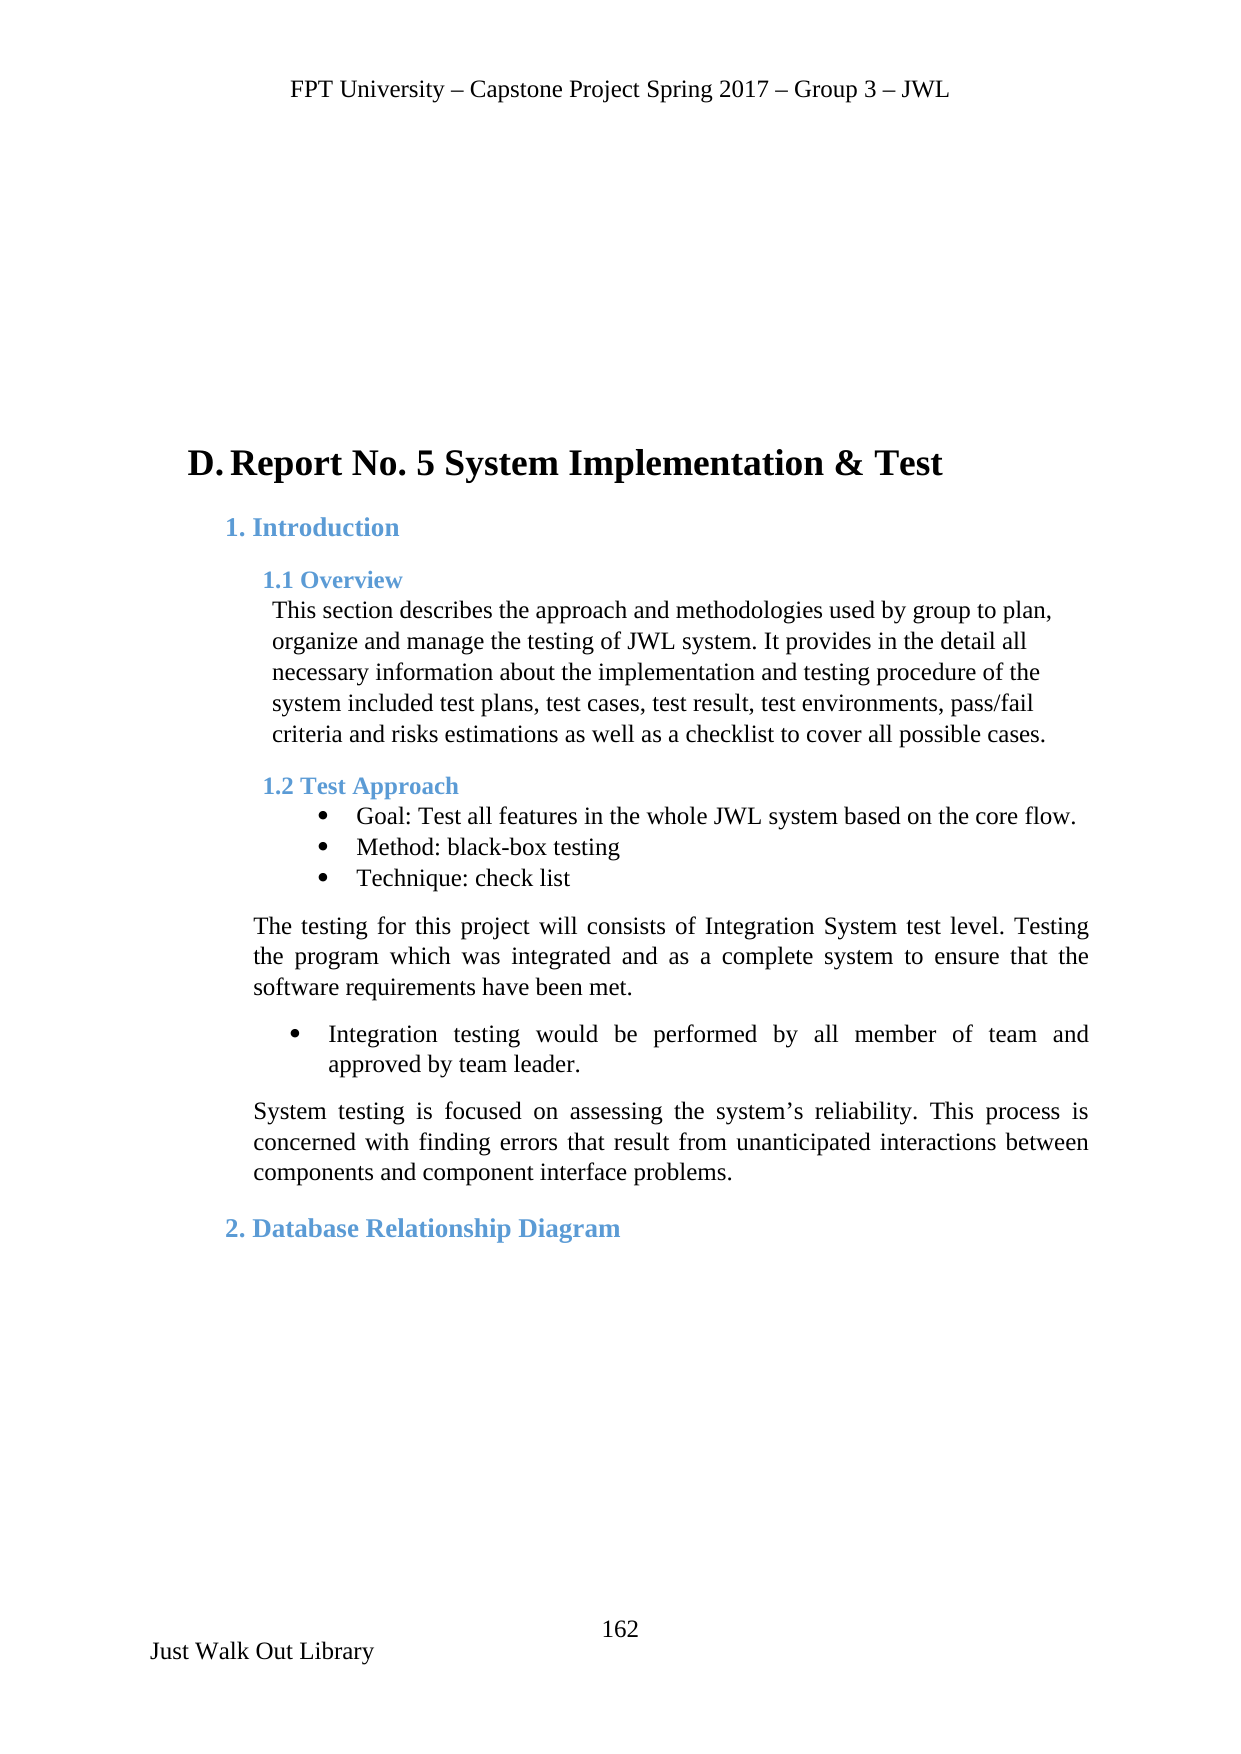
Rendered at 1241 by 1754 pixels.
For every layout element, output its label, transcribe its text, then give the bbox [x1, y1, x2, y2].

subtitle Database Relationship Diagram [225, 1212, 1090, 1244]
subtitle Introduction [225, 511, 1090, 542]
subtitle Report No. 5 System Implementation & Test [187, 441, 1090, 484]
subtitle Test Approach [262, 771, 1090, 800]
text System testing is focused on assessing the system’s reliability. This process is concerned with finding errors that result from unanticipated interactions between components and component interface problems. [253, 1096, 1090, 1186]
list Method: black-box testing [319, 832, 1090, 861]
list This section describes the approach and methodologies used by group to plan, organize and manage the testing of JWL system. It provides in the detail all necessary information about the implementation and testing procedure of the system included test plans, test cases, test result, test environments, pass/fail criteria and risks estimations as well as a checklist to cover all possible cases. [272, 595, 1090, 748]
list Technique: check list [319, 863, 1090, 892]
list Integration testing would be performed by all member of team and approved by team leader. [291, 1019, 1090, 1078]
subtitle Overview [262, 565, 1090, 593]
list Goal: Test all features in the whole JWL system based on the core flow. [319, 801, 1090, 830]
text The testing for this project will consists of Integration System test level. Testing the program which was integrated and as a complete system to ensure that the software requirements have been met. [253, 911, 1090, 1000]
